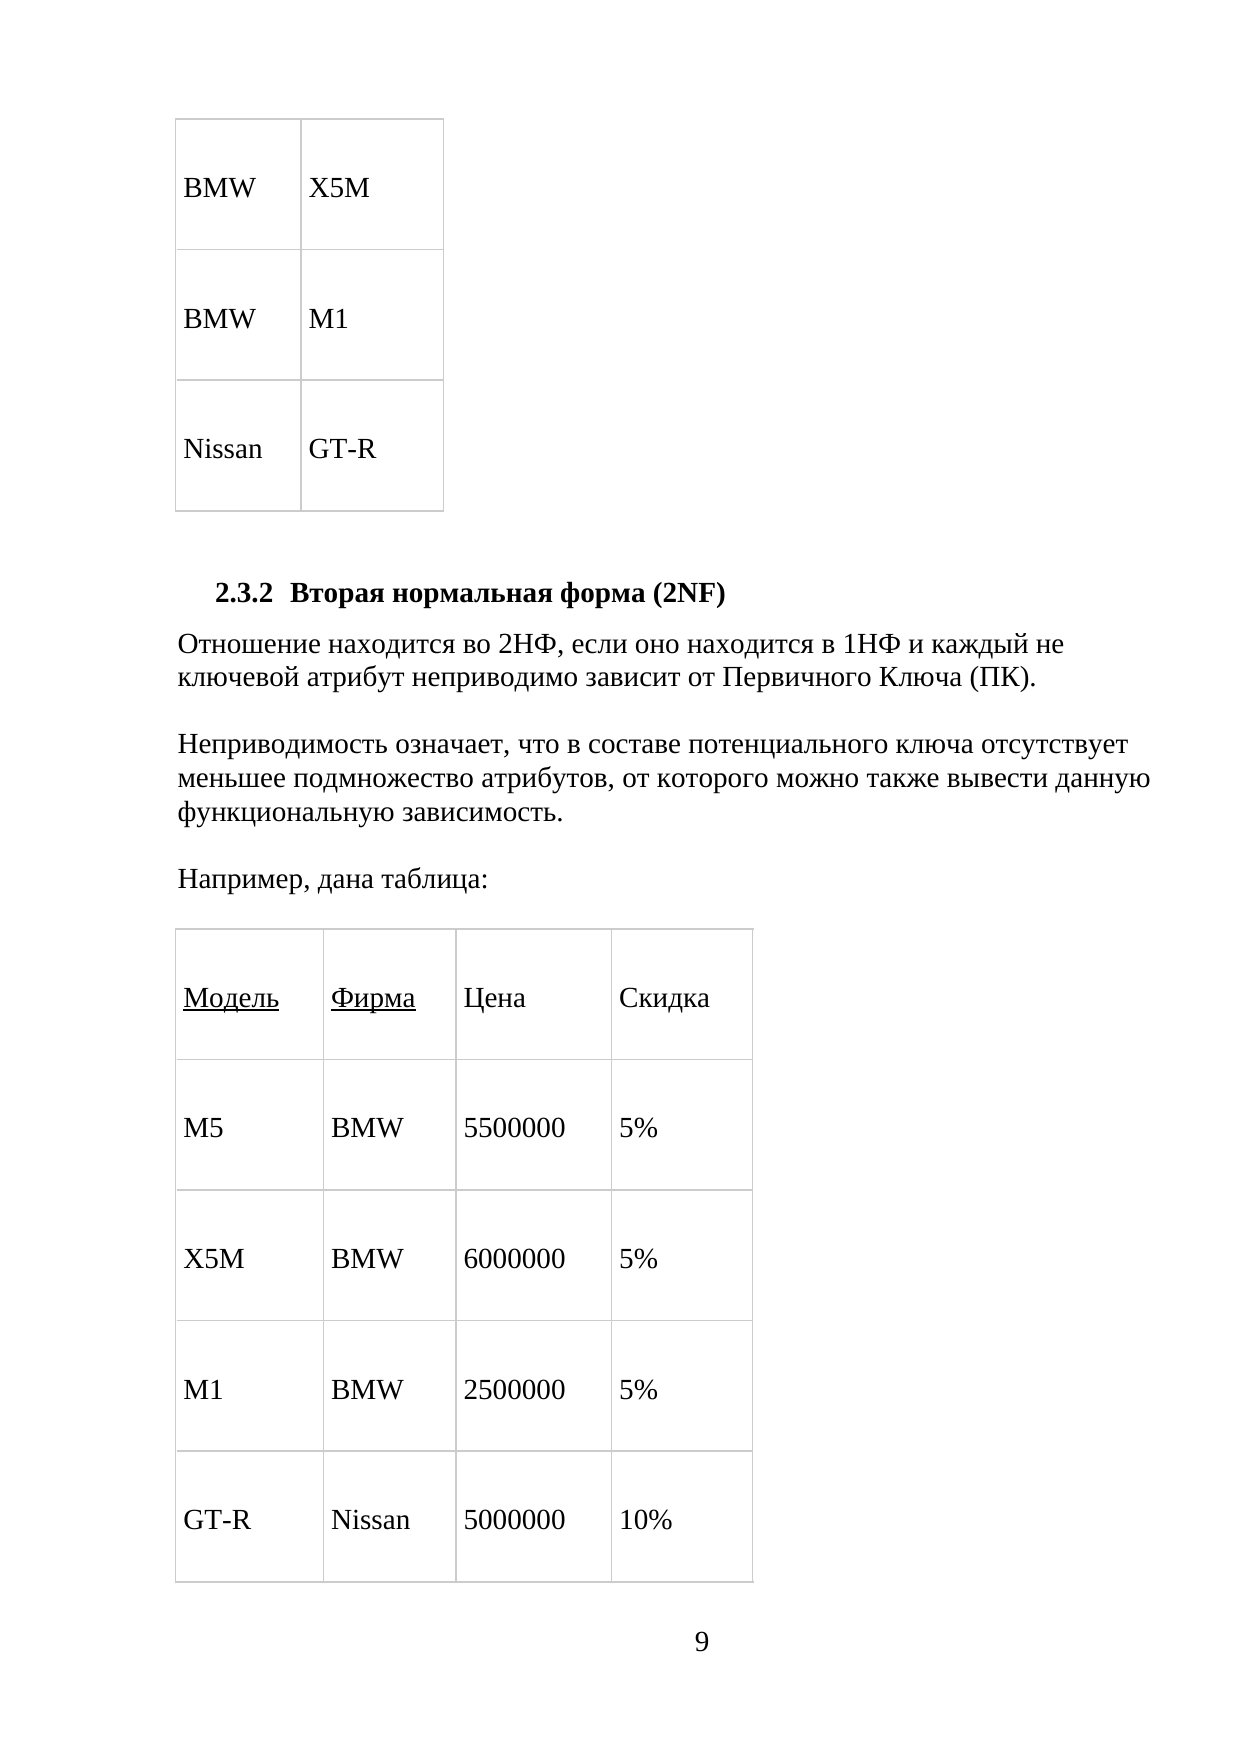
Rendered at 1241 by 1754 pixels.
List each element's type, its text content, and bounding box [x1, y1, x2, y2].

table_cell Nissan [324, 1452, 455, 1581]
table_cell BMW [324, 1060, 455, 1189]
table_cell GT-R [176, 1451, 323, 1581]
table_cell 6000000 [457, 1191, 611, 1320]
text Отношение находится во 2НФ, если оно находится в 1НФ и каждый не ключевой атрибут неприводимо зависит от Первичного Ключа (ПК). Неприводимость означает, что в составе потенциального ключа отсутствует меньшее подмножество атрибутов, от которого можно также вывести данную функциональную зависимость. Например, дана таблица: [177, 626, 1152, 928]
table_cell 5500000 [457, 1060, 611, 1189]
table_cell M5 [176, 1060, 323, 1189]
table_cell 2500000 [457, 1321, 611, 1450]
table_header Скидка [612, 930, 752, 1058]
table_cell 5% [612, 1060, 752, 1189]
table_cell GT-R [302, 381, 443, 510]
table_cell BMW [176, 250, 300, 379]
table_header Фирма [324, 930, 455, 1058]
table_cell M1 [176, 1321, 323, 1450]
table_header Модель [176, 930, 323, 1058]
table_cell 5000000 [457, 1452, 611, 1581]
table_cell BMW [176, 120, 300, 249]
table_cell 10% [612, 1452, 752, 1581]
table_cell X5M [302, 120, 443, 249]
table_cell 5% [612, 1191, 752, 1320]
table_cell X5M [176, 1190, 323, 1320]
table_cell BMW [324, 1321, 455, 1450]
table_header Цена [457, 930, 611, 1058]
table_cell BMW [324, 1191, 455, 1320]
subtitle Вторая нормальная форма (2NF) [215, 576, 1152, 609]
table_cell 5% [612, 1321, 752, 1450]
table_cell Nissan [176, 380, 300, 510]
table_cell M1 [302, 250, 443, 379]
